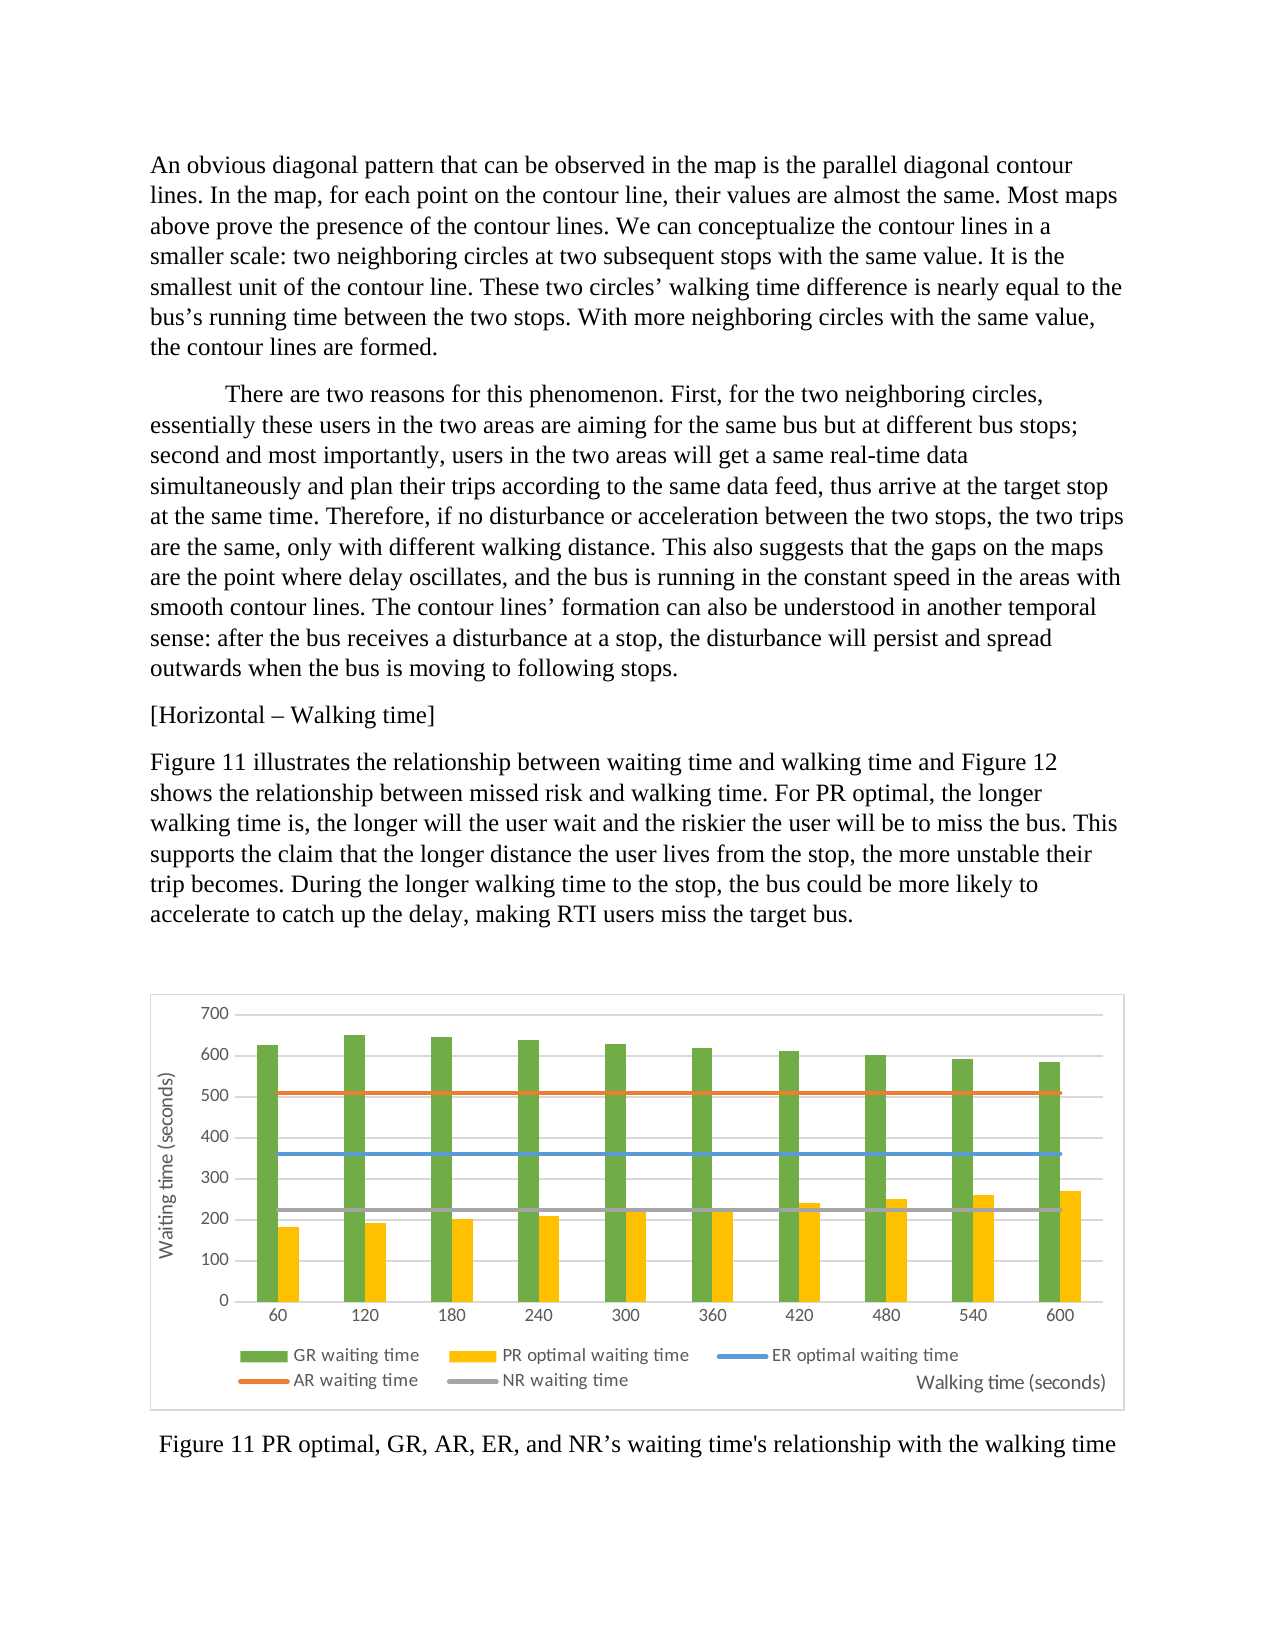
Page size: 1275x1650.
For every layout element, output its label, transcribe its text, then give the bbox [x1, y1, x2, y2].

text There are two reasons for this phenomenon. First, for the two neighboring circles, essentially these users in the two areas are aiming for the same bus but at different bus stops; second and most importantly, users in the two areas will get a same real-time data simultaneously and plan their trips according to the same data feed, thus arrive at the target stop at the same time. Therefore, if no disturbance or acceleration between the two stops, the two trips are the same, only with different walking distance. This also suggests that the gaps on the maps are the point where delay oscillates, and the bus is running in the constant speed in the areas with smooth contour lines. The contour lines’ formation can also be understood in another temporal sense: after the bus receives a disturbance at a stop, the disturbance will persist and spread outwards when the bus is moving to following stops. [150, 379, 1125, 682]
text Figure 11 PR optimal, GR, AR, ER, and NR’s waiting time's relationship with the walking time [150, 1429, 1125, 1458]
text [Horizontal – Walking time] [150, 700, 1125, 729]
text An obvious diagonal pattern that can be observed in the map is the parallel diagonal contour lines. In the map, for each point on the contour line, their values are almost the same. Most maps above prove the presence of the contour lines. We can conceptualize the contour lines in a smaller scale: two neighboring circles at two subsequent stops with the same value. It is the smallest unit of the contour line. These two circles’ walking time difference is nearly equal to the bus’s running time between the two stops. With more neighboring circles with the same value, the contour lines are formed. [150, 150, 1125, 361]
text Figure 8 illustrates the relationship between waiting time and walking time and Figure 9 shows the relationship between missed risk and walking time. For PR optimal, the longer walking time is, the longer will the user wait and the riskier the user will be to miss the bus. This supports the claim that the longer distance the user lives from the stop, the more unstable their trip becomes. During the longer walking time to the stop, the bus could be more likely to accelerate to catch up the delay, making RTI users miss the target bus. [150, 747, 1125, 928]
